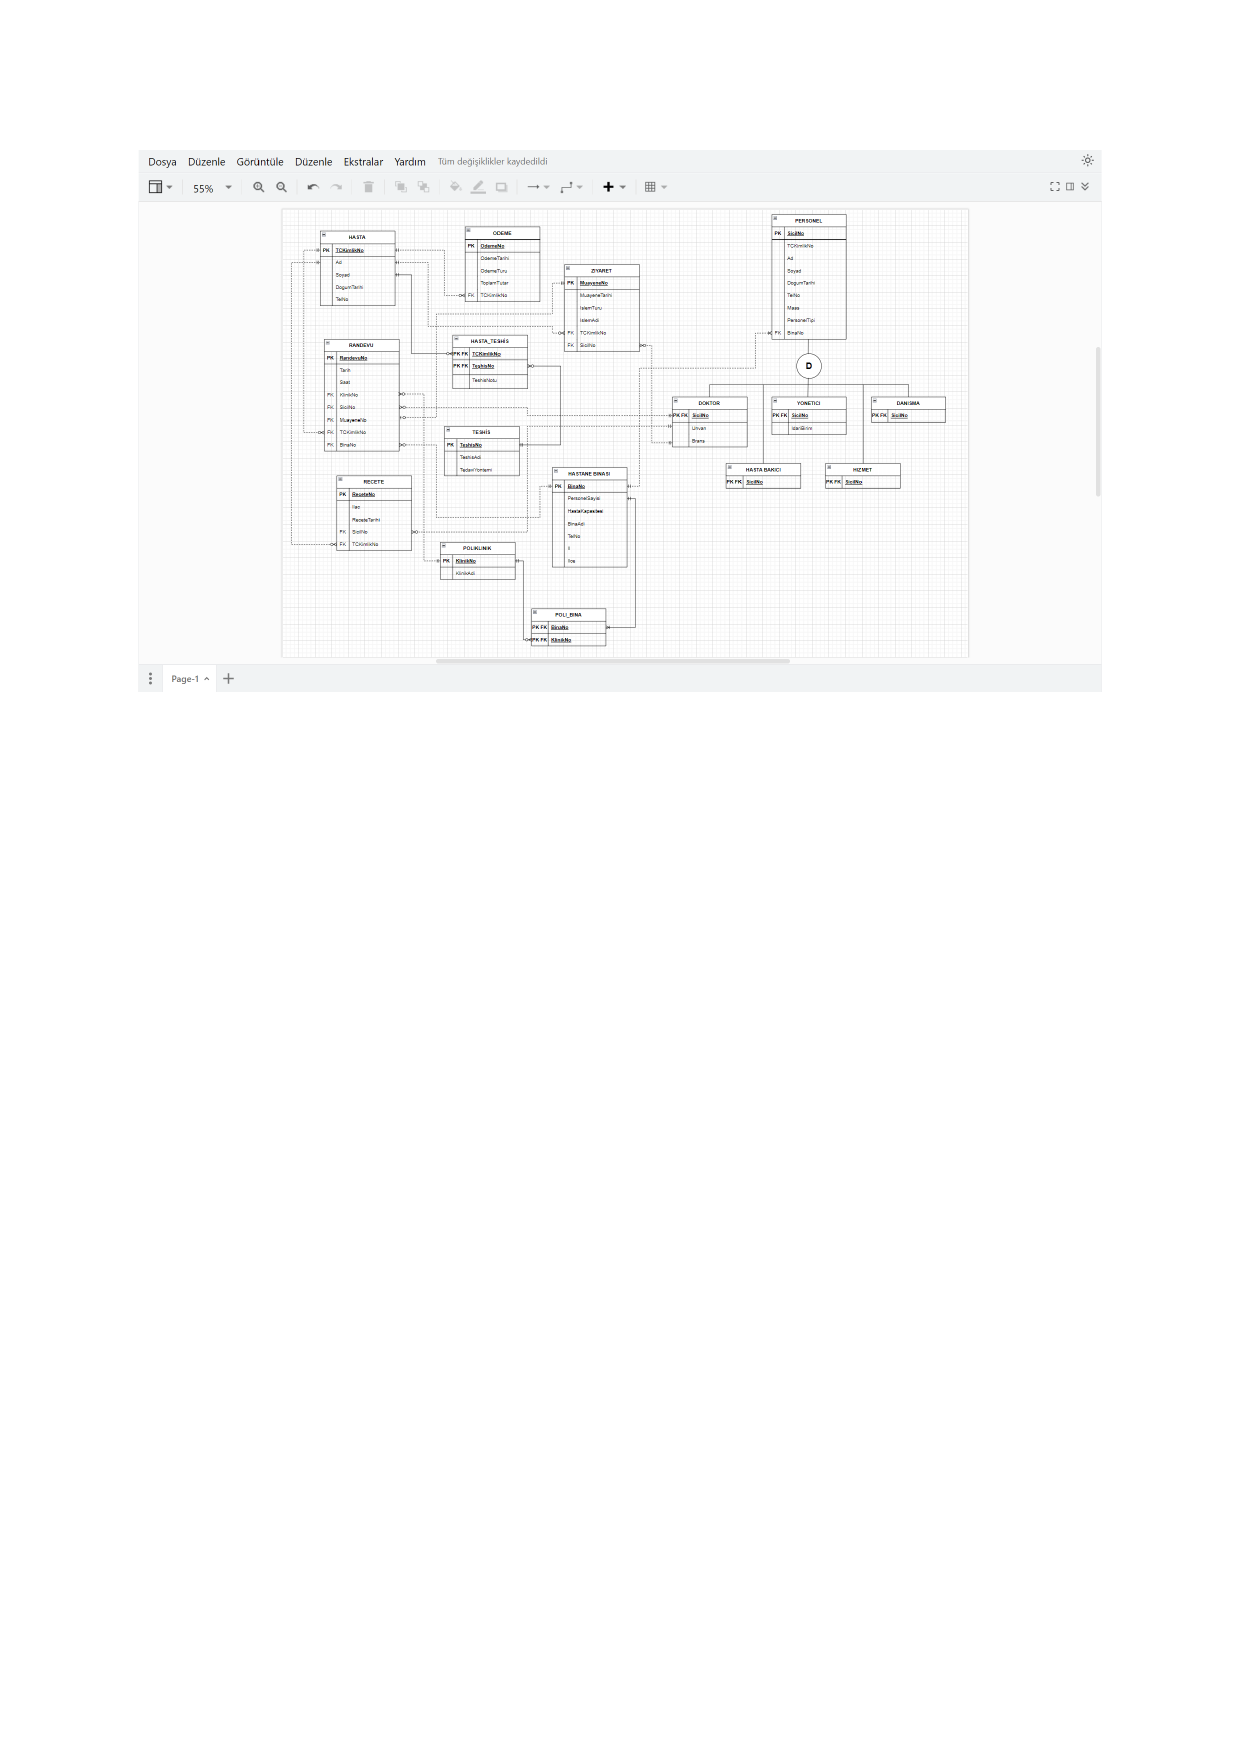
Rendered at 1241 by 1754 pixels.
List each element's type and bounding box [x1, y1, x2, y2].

picture [138, 150, 1102, 692]
